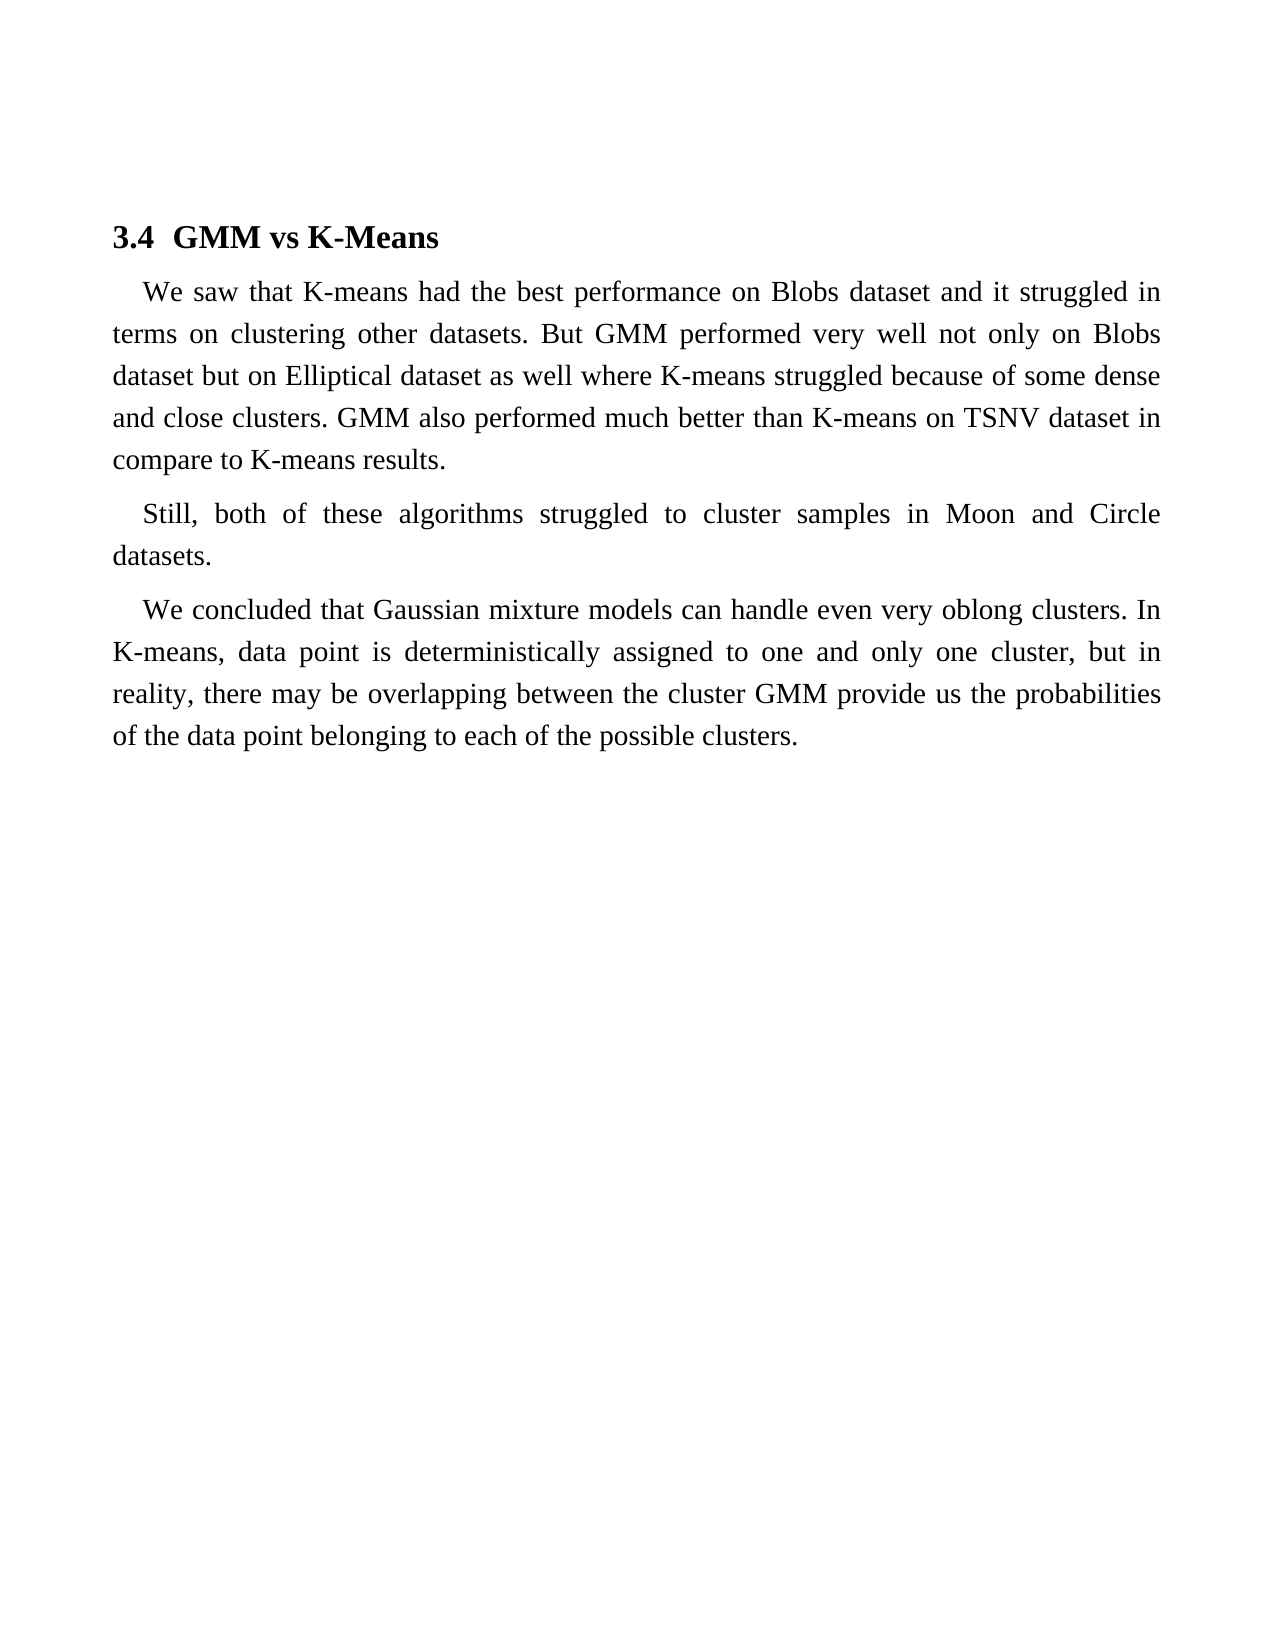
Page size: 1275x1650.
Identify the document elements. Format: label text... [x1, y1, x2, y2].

text We saw that K-means had the best performance on Blobs dataset and it struggled in terms on clustering other datasets. But GMM performed very well not only on Blobs dataset but on Elliptical dataset as well where K-means struggled because of some dense and close clusters. GMM also performed much better than K-means on TSNV dataset in compare to K-means results. [112, 274, 1162, 475]
text Still, both of these algorithms struggled to cluster samples in Moon and Circle datasets. [112, 496, 1162, 572]
subtitle GMM vs K-Means [112, 217, 1162, 255]
text We concluded that Gaussian mixture models can handle even very oblong clusters. In K-means, data point is deterministically assigned to one and only one cluster, but in reality, there may be overlapping between the cluster GMM provide us the probabilities of the data point belonging to each of the possible clusters. [112, 592, 1162, 752]
